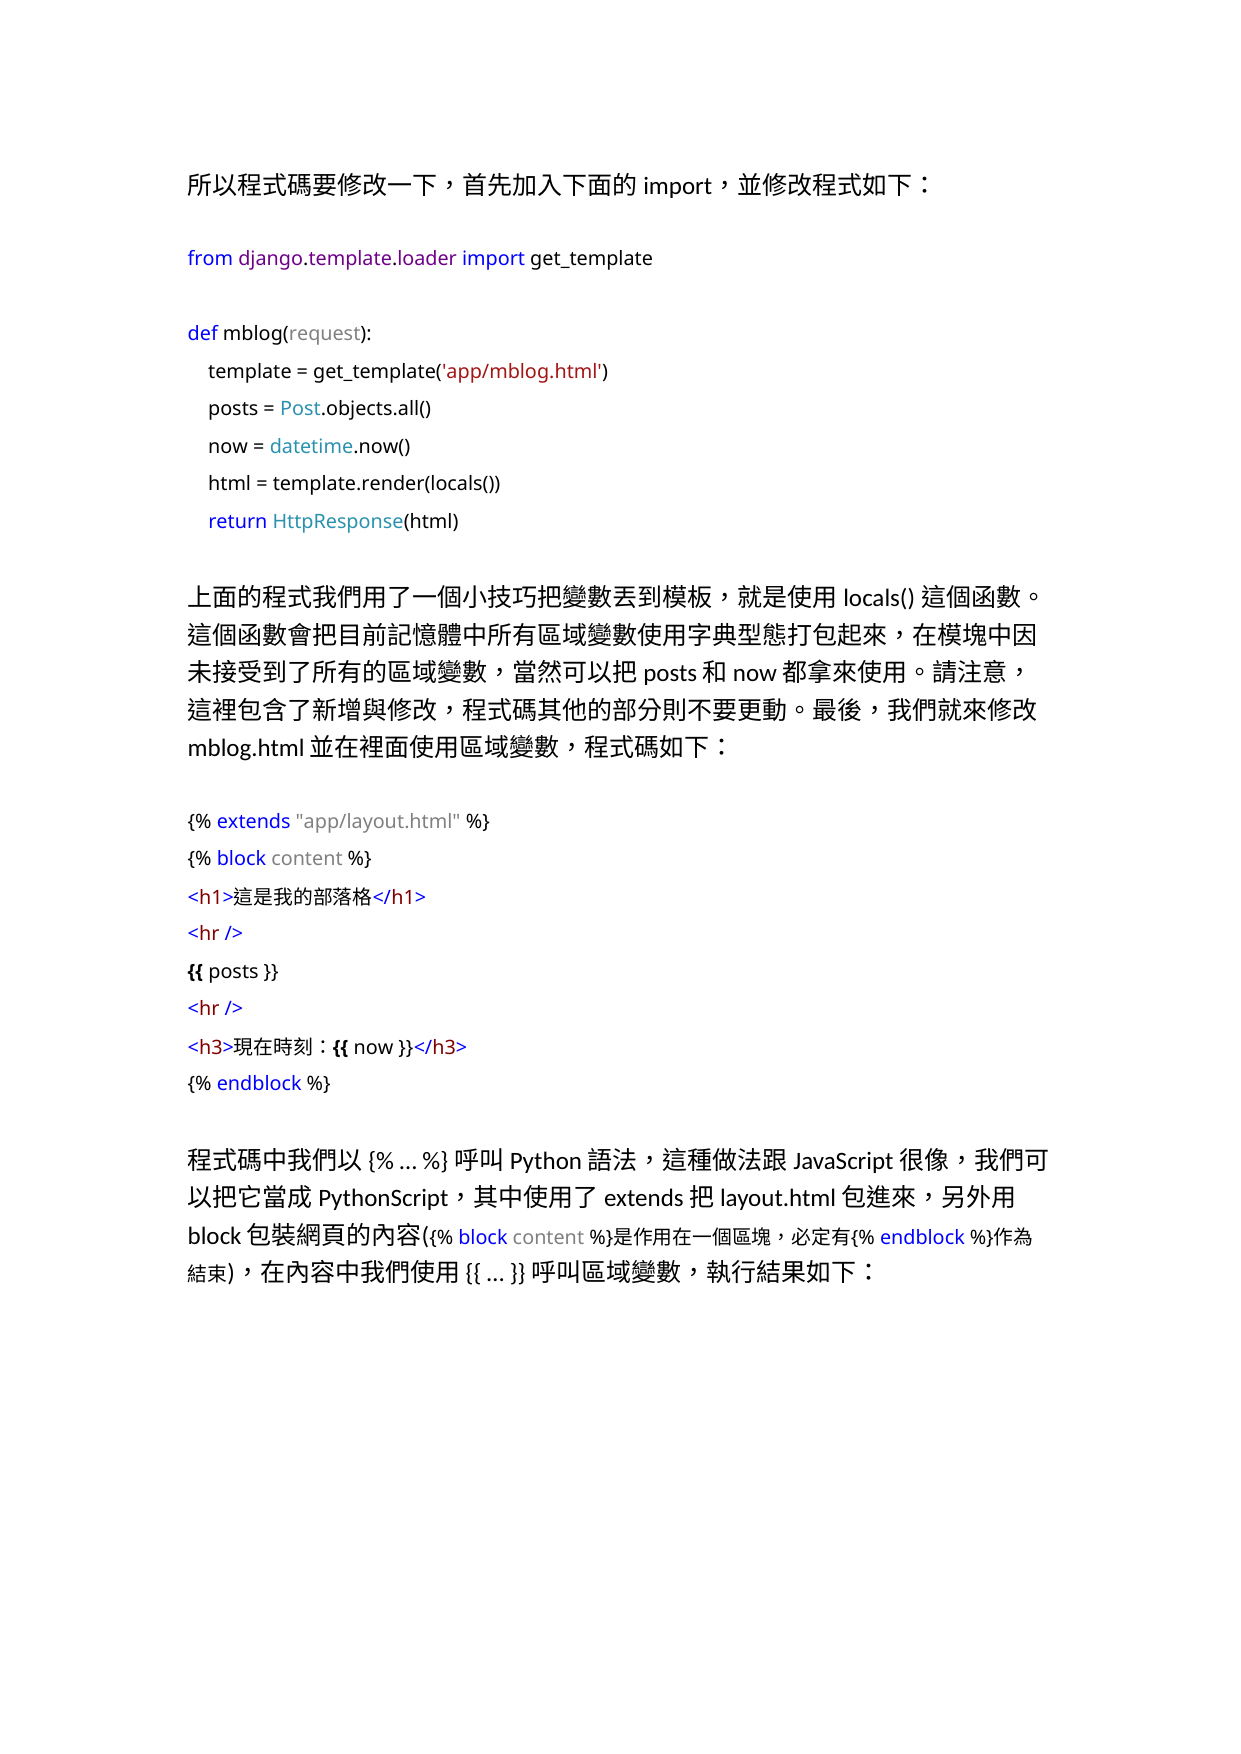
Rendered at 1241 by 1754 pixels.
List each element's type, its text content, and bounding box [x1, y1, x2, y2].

text <h1>這是我的部落格</h1> [187, 877, 1053, 914]
text 程式碼中我們以 {% … %} 呼叫 Python 語法，這種做法跟 JavaScript 很像，我們可以把它當成 PythonScript，其中使用了 extends 把 layout.html 包進來，另外用 block包裝網頁的內容({% block content %}是作用在一個區塊，必定有{% endblock %}作為結束)，在內容中我們使用 {{ … }} 呼叫區域變數，執行結果如下： [187, 1139, 1053, 1289]
text return HttpResponse(html) [187, 502, 1053, 539]
text <hr /> [187, 989, 1053, 1027]
text <hr /> [187, 914, 1053, 952]
text {% block content %} [187, 839, 1053, 877]
text {{ posts }} [187, 952, 1053, 989]
text template = get_template('app/mblog.html') [187, 352, 1053, 389]
text now = datetime.now() [187, 427, 1053, 464]
text def mblog(request): [187, 314, 1053, 352]
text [187, 164, 1053, 202]
text {% extends "app/layout.html" %} [187, 802, 1053, 839]
text from django.template.loader import get_template [187, 239, 1053, 277]
text posts = Post.objects.all() [187, 389, 1053, 427]
text {% endblock %} [187, 1064, 1053, 1102]
text html = template.render(locals()) [187, 464, 1053, 502]
text 上面的程式我們用了一個小技巧把變數丟到模板，就是使用 locals() 這個函數。這個函數會把目前記憶體中所有區域變數使用字典型態打包起來，在模塊中因未接受到了所有的區域變數，當然可以把 posts和 now都拿來使用。請注意，這裡包含了新增與修改，程式碼其他的部分則不要更動。最後，我們就來修改 mblog.html並在裡面使用區域變數，程式碼如下： [187, 577, 1053, 764]
text <h3>現在時刻：{{ now }}</h3> [187, 1027, 1053, 1064]
